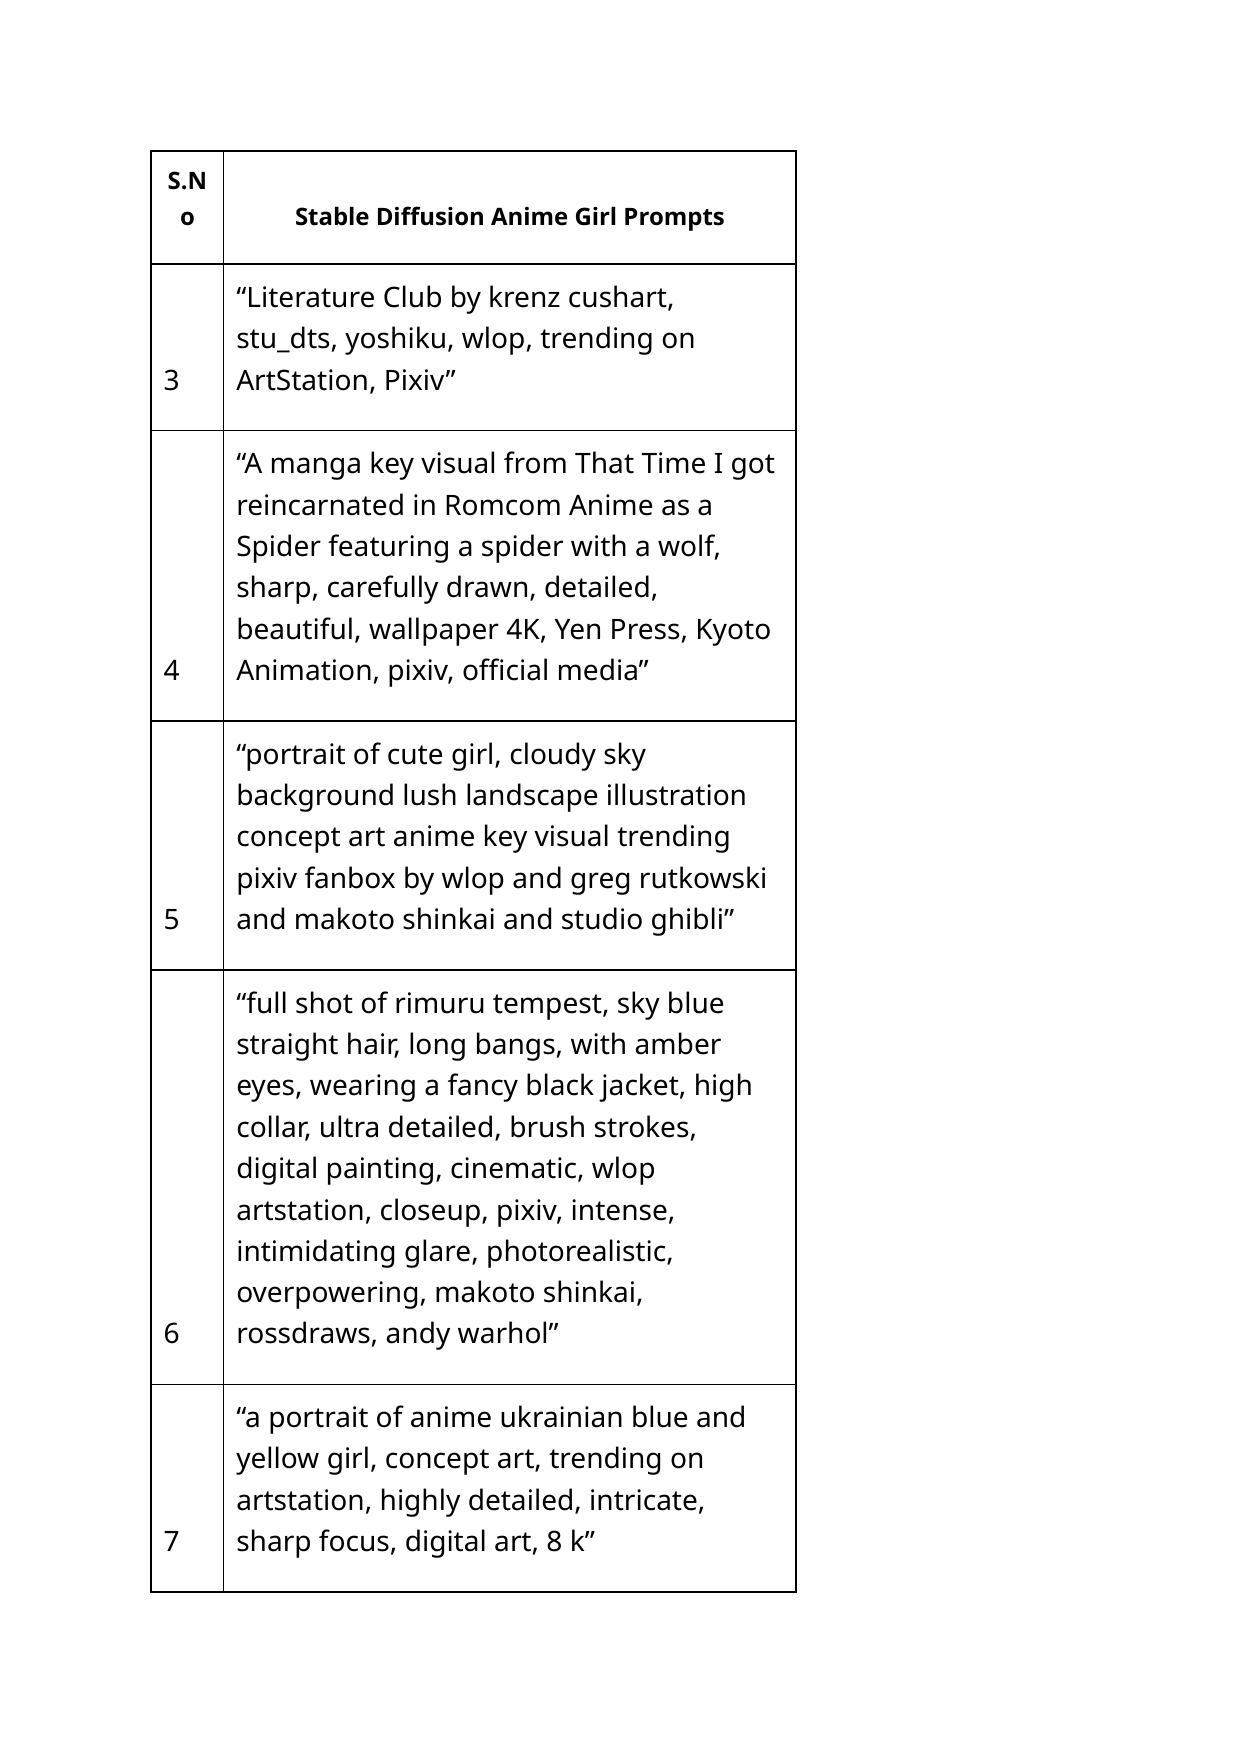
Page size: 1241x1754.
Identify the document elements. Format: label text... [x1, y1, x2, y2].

table_cell “A manga key visual from That Time I got reincarnated in Romcom Anime as a Spider featuring a spider with a wolf, sharp, carefully drawn, detailed, beautiful, wallpaper 4K, Yen Press, Kyoto Animation, pixiv, official media” [224, 431, 795, 720]
table_cell “portrait of cute girl, cloudy sky background lush landscape illustration concept art anime key visual trending pixiv fanbox by wlop and greg rutkowski and makoto shinkai and studio ghibli” [224, 722, 795, 969]
table_header S.No [152, 152, 223, 263]
table_cell “Literature Club by krenz cushart, stu_dts, yoshiku, wlop, trending on ArtStation, Pixiv” [224, 265, 795, 429]
table_cell 4 [152, 431, 223, 720]
table_cell “a portrait of anime ukrainian blue and yellow girl, concept art, trending on artstation, highly detailed, intricate, sharp focus, digital art, 8 k” [224, 1385, 795, 1591]
table_cell “full shot of rimuru tempest, sky blue straight hair, long bangs, with amber eyes, wearing a fancy black jacket, high collar, ultra detailed, brush strokes, digital painting, cinematic, wlop artstation, closeup, pixiv, intense, intimidating glare, photorealistic, overpowering, makoto shinkai, rossdraws, andy warhol” [224, 971, 795, 1383]
table_cell 3 [152, 265, 223, 429]
table_cell 7 [152, 1385, 223, 1591]
table_cell 5 [152, 722, 223, 969]
table_header Stable Diffusion Anime Girl Prompts [224, 152, 795, 263]
table_cell 6 [152, 971, 223, 1383]
